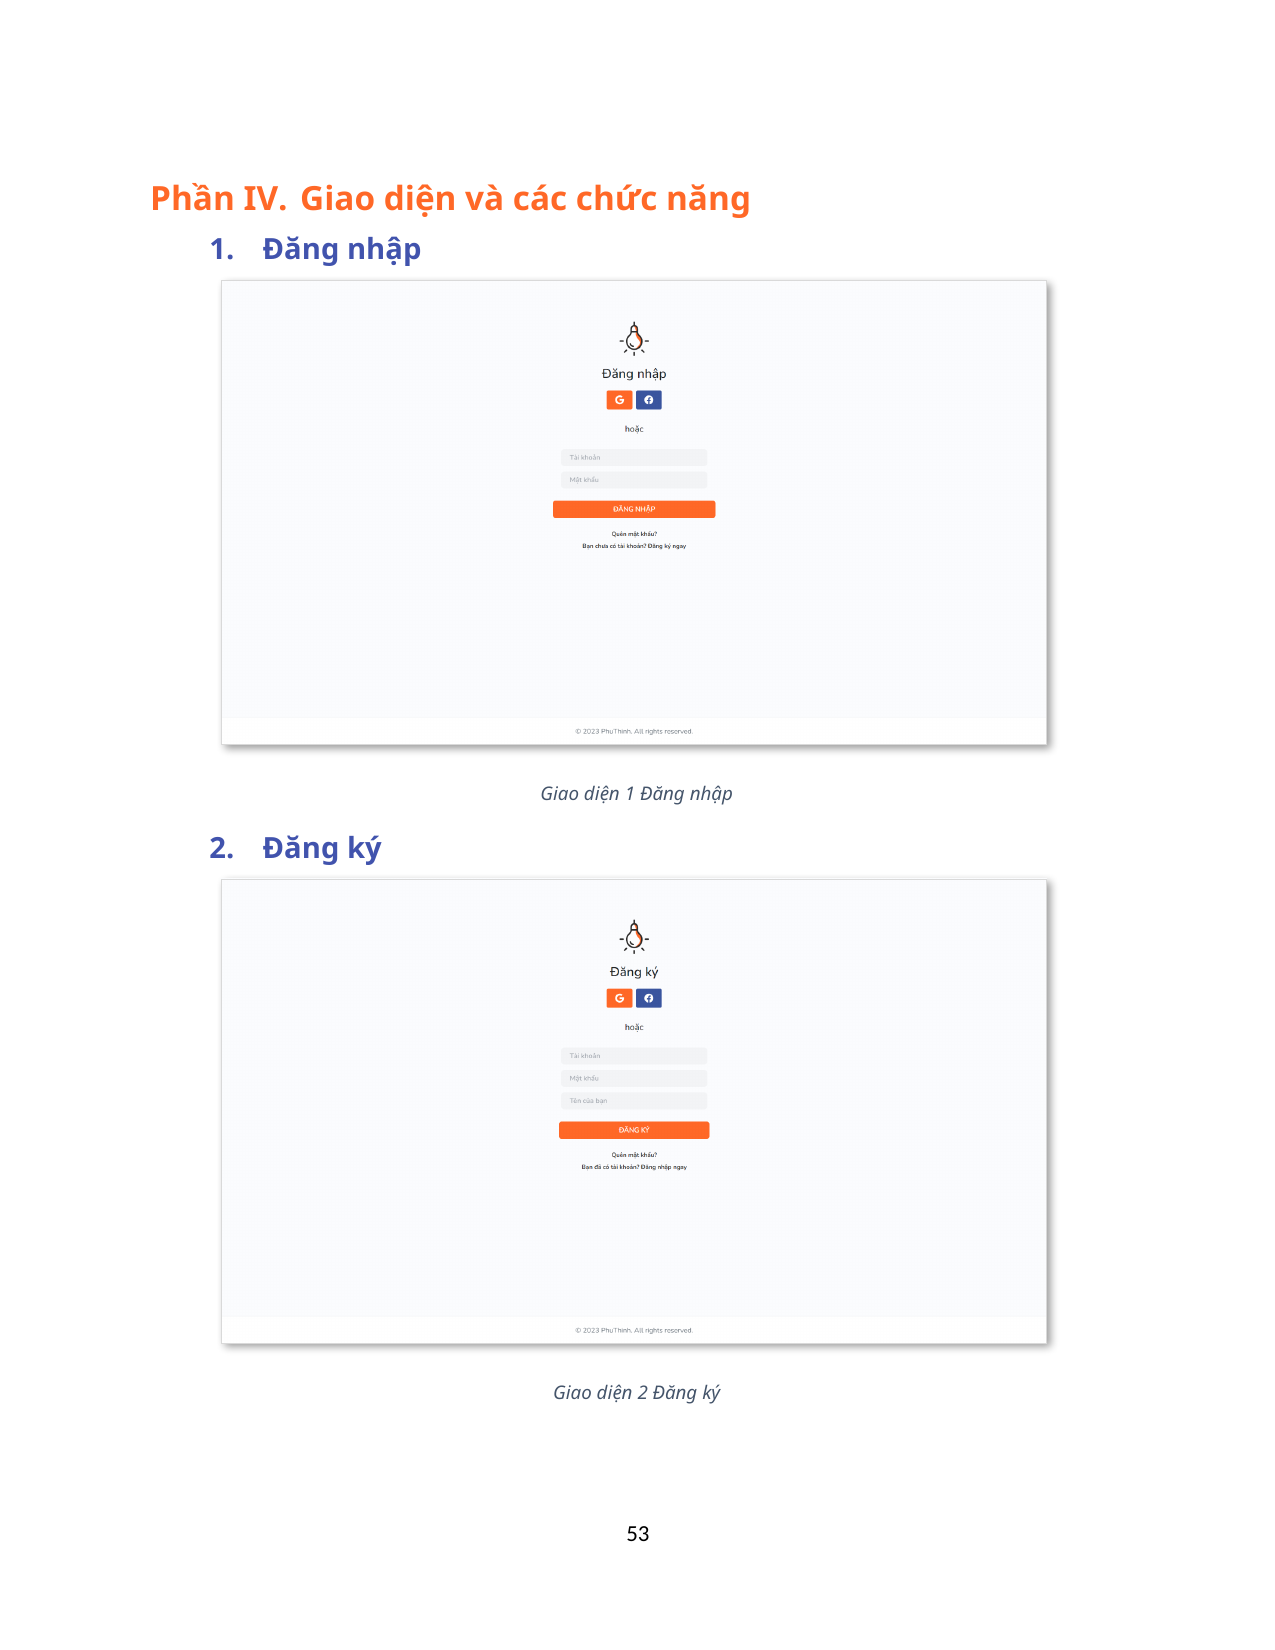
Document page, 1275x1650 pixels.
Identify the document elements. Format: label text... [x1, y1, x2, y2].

subtitle Đăng ký [209, 827, 1125, 867]
text Giao diện 2 Đăng ký [150, 1379, 1125, 1405]
subtitle Đăng nhập [209, 228, 1125, 268]
picture [222, 281, 1046, 744]
text Giao diện 1 Đăng nhập [150, 781, 1125, 806]
picture [222, 880, 1046, 1343]
subtitle Giao diện và các chức năng [150, 175, 1125, 220]
